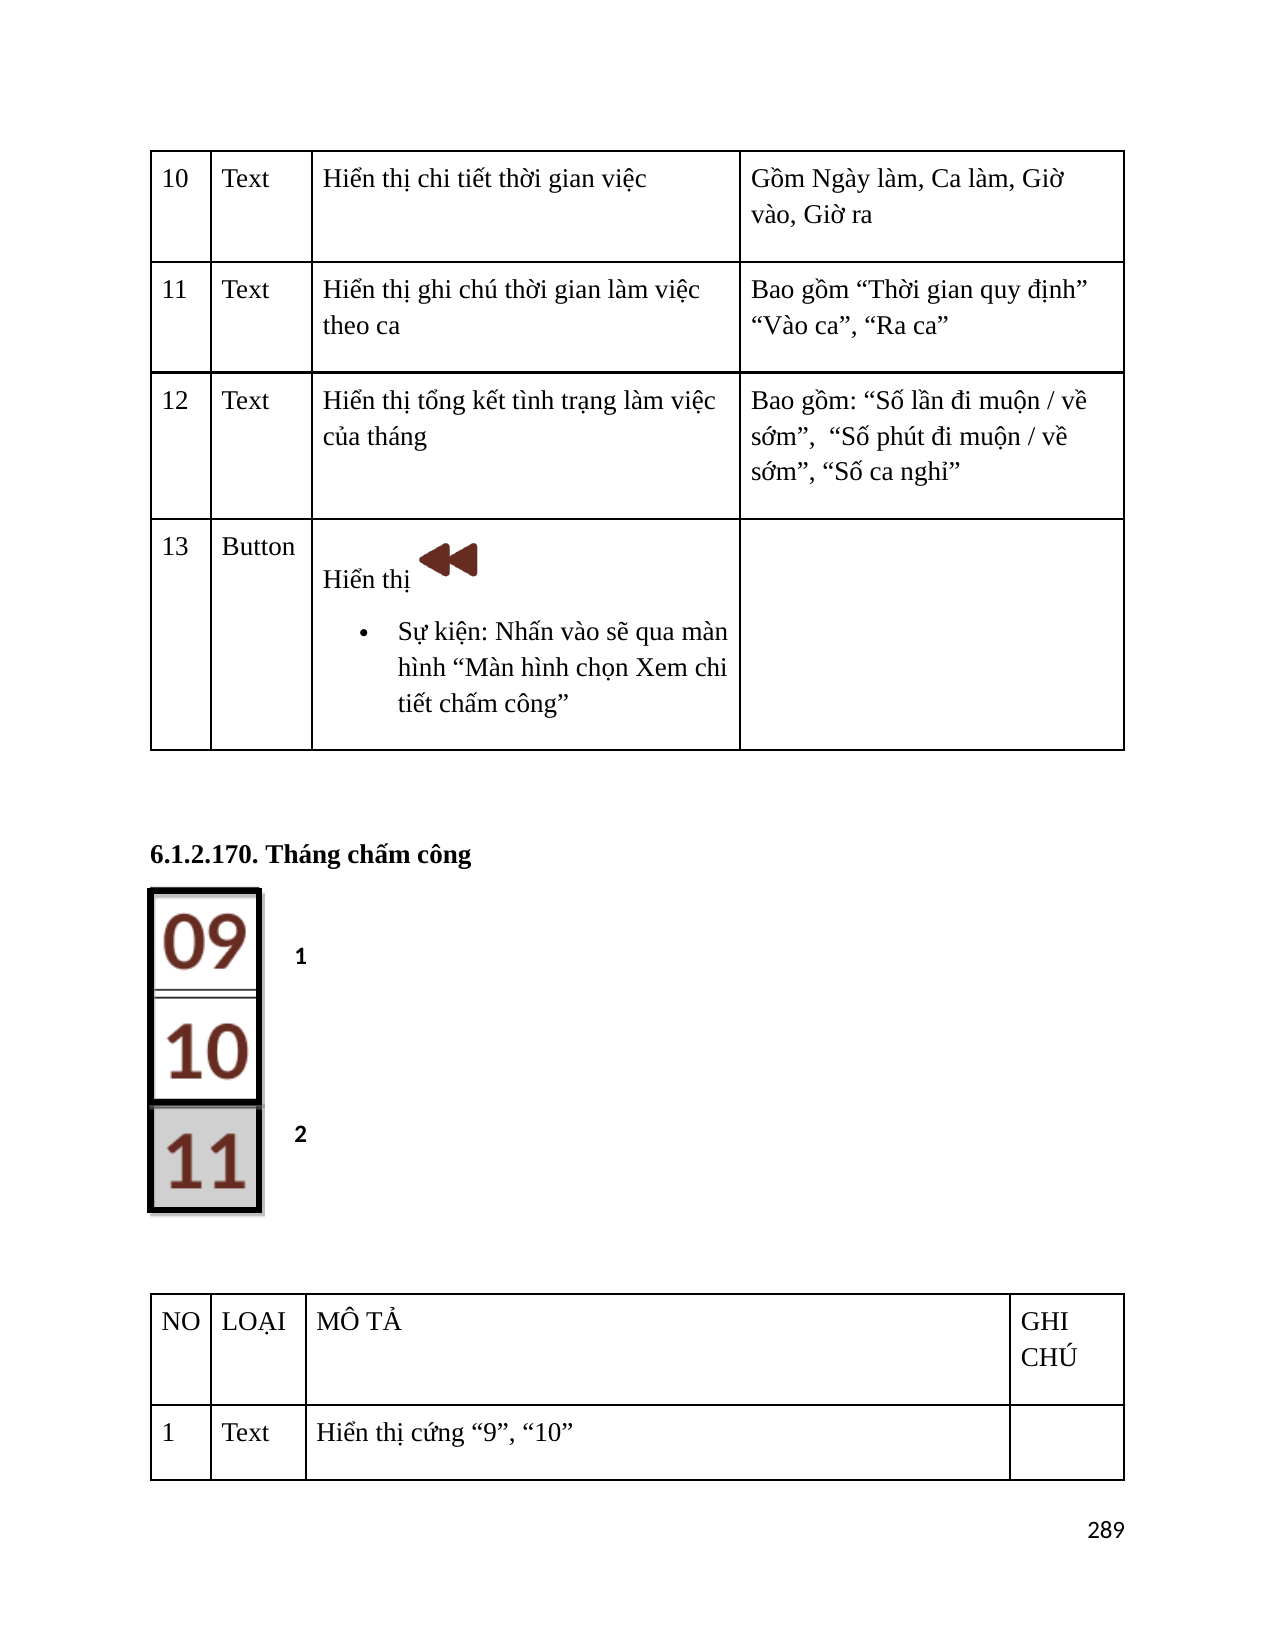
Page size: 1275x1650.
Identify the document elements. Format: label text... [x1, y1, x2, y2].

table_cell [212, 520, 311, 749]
picture [150, 878, 260, 888]
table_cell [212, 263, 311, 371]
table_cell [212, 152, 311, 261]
picture [417, 530, 479, 589]
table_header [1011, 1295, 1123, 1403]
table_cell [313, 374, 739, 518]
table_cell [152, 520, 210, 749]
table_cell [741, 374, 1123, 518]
picture [157, 900, 256, 1099]
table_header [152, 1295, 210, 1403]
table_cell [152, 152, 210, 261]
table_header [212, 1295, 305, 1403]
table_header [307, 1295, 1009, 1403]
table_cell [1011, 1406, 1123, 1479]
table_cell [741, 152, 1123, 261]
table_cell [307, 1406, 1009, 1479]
subtitle 6.1.2.170. Tháng chấm công [150, 839, 1125, 870]
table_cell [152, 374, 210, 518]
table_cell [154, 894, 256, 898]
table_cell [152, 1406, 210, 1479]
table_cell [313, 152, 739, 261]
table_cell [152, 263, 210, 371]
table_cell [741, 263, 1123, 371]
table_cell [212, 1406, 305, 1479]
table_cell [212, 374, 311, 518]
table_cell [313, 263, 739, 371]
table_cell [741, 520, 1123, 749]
picture [157, 1111, 256, 1207]
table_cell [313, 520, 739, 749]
